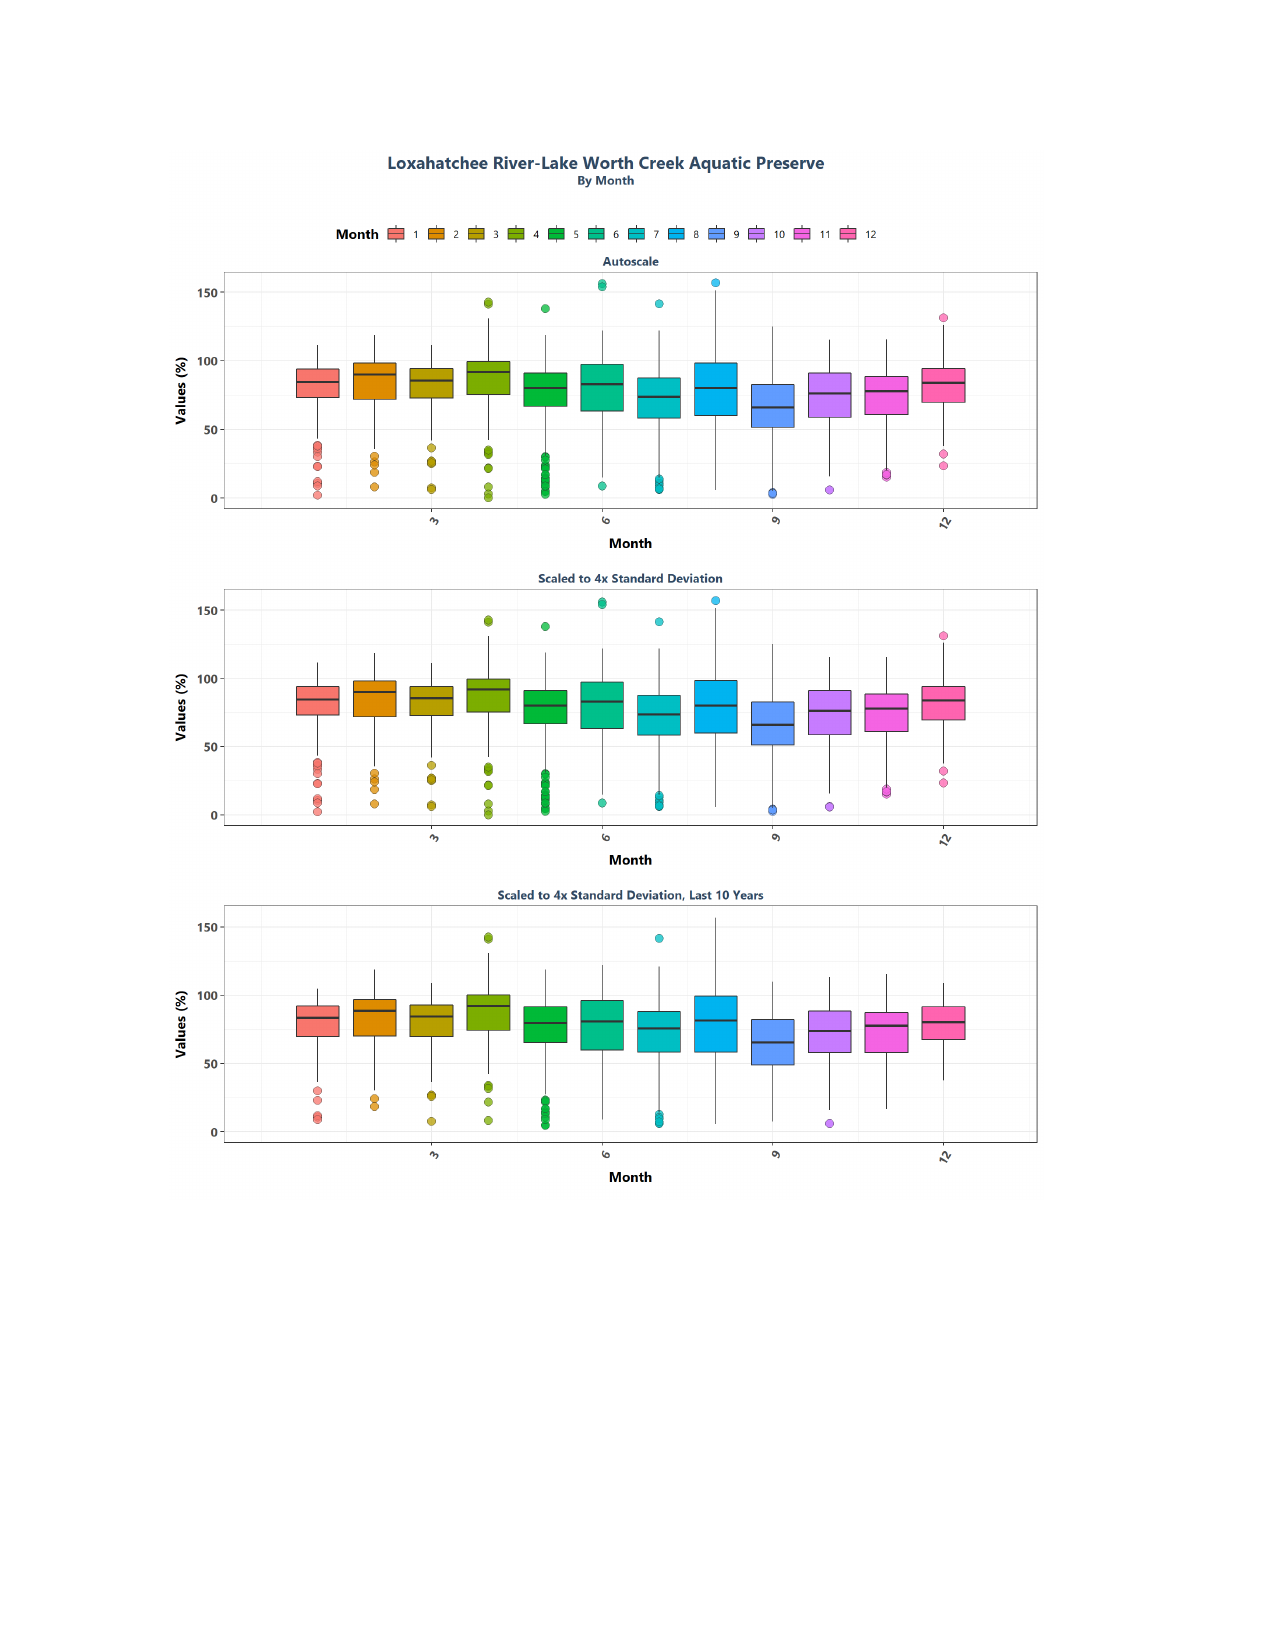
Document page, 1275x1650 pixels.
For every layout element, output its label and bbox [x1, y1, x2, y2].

picture [168, 150, 1044, 1200]
